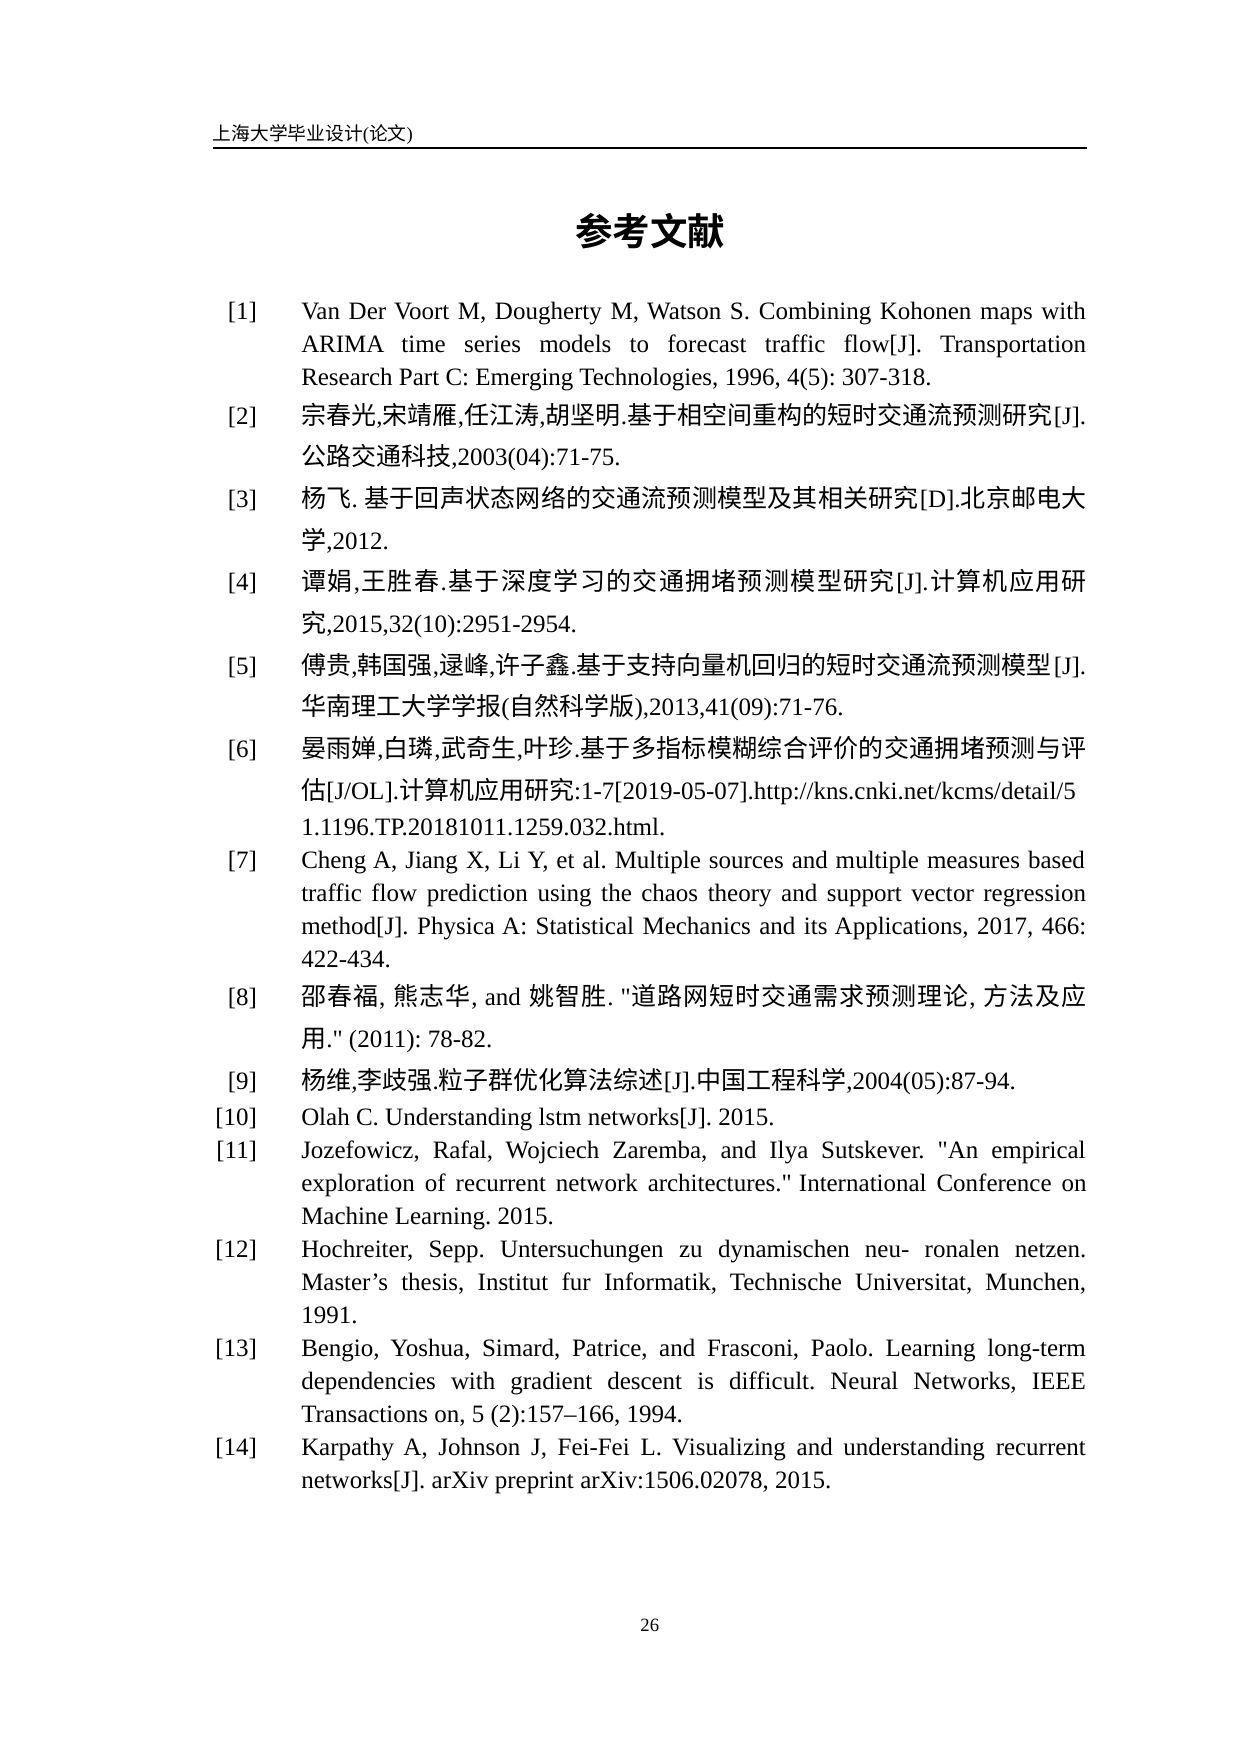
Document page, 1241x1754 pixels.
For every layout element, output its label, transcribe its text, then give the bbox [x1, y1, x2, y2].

text Bengio, Yoshua, Simard, Patrice, and Frasconi, Paolo. Learning long-term dependencies with gradient descent is difficult. Neural Networks, IEEE Transactions on, 5 (2):157–166, 1994. [257, 1333, 1087, 1428]
text Jozefowicz, Rafal, Wojciech Zaremba, and Ilya Sutskever. "An empirical exploration of recurrent network architectures." International Conference on Machine Learning. 2015. [257, 1135, 1087, 1230]
text 杨飞. 基于回声状态网络的交通流预测模型及其相关研究[D].北京邮电大学,2012. [257, 478, 1087, 556]
text 邵春福, 熊志华, and 姚智胜. "道路网短时交通需求预测理论, 方法及应用." (2011): 78-82. [257, 977, 1087, 1055]
text Van Der Voort M, Dougherty M, Watson S. Combining Kohonen maps with ARIMA time series models to forecast traffic flow[J]. Transportation Research Part C: Emerging Technologies, 1996, 4(5): 307-318. [257, 296, 1087, 391]
text 宗春光,宋靖雁,任江涛,胡坚明.基于相空间重构的短时交通流预测研究[J].公路交通科技,2003(04):71-75. [257, 395, 1087, 473]
subtitle 参考文献 [213, 202, 1087, 256]
text 晏雨婵,白璘,武奇生,叶珍.基于多指标模糊综合评价的交通拥堵预测与评估[J/OL].计算机应用研究:1-7[2019-05-07].http://kns.cnki.net/kcms/detail/5 [257, 728, 1087, 806]
list 1.1196.TP.20181011.1259.032.html. [301, 812, 1087, 841]
text 谭娟,王胜春.基于深度学习的交通拥堵预测模型研究[J].计算机应用研究,2015,32(10):2951-2954. [257, 562, 1087, 640]
text 杨维,李歧强.粒子群优化算法综述[J].中国工程科学,2004(05):87-94. [257, 1060, 1087, 1096]
text 傅贵,韩国强,逯峰,许子鑫.基于支持向量机回归的短时交通流预测模型[J].华南理工大学学报(自然科学版),2013,41(09):71-76. [257, 645, 1087, 723]
text Cheng A, Jiang X, Li Y, et al. Multiple sources and multiple measures based traffic flow prediction using the chaos theory and support vector regression method[J]. Physica A: Statistical Mechanics and its Applications, 2017, 466: 422-434. [257, 845, 1087, 973]
text Karpathy A, Johnson J, Fei-Fei L. Visualizing and understanding recurrent networks[J]. arXiv preprint arXiv:1506.02078, 2015. [257, 1432, 1087, 1494]
text Olah C. Understanding lstm networks[J]. 2015. [257, 1102, 1087, 1131]
text Hochreiter, Sepp. Untersuchungen zu dynamischen neu- ronalen netzen. Master’s thesis, Institut fur Informatik, Technische Universitat, Munchen, 1991. [257, 1234, 1087, 1329]
